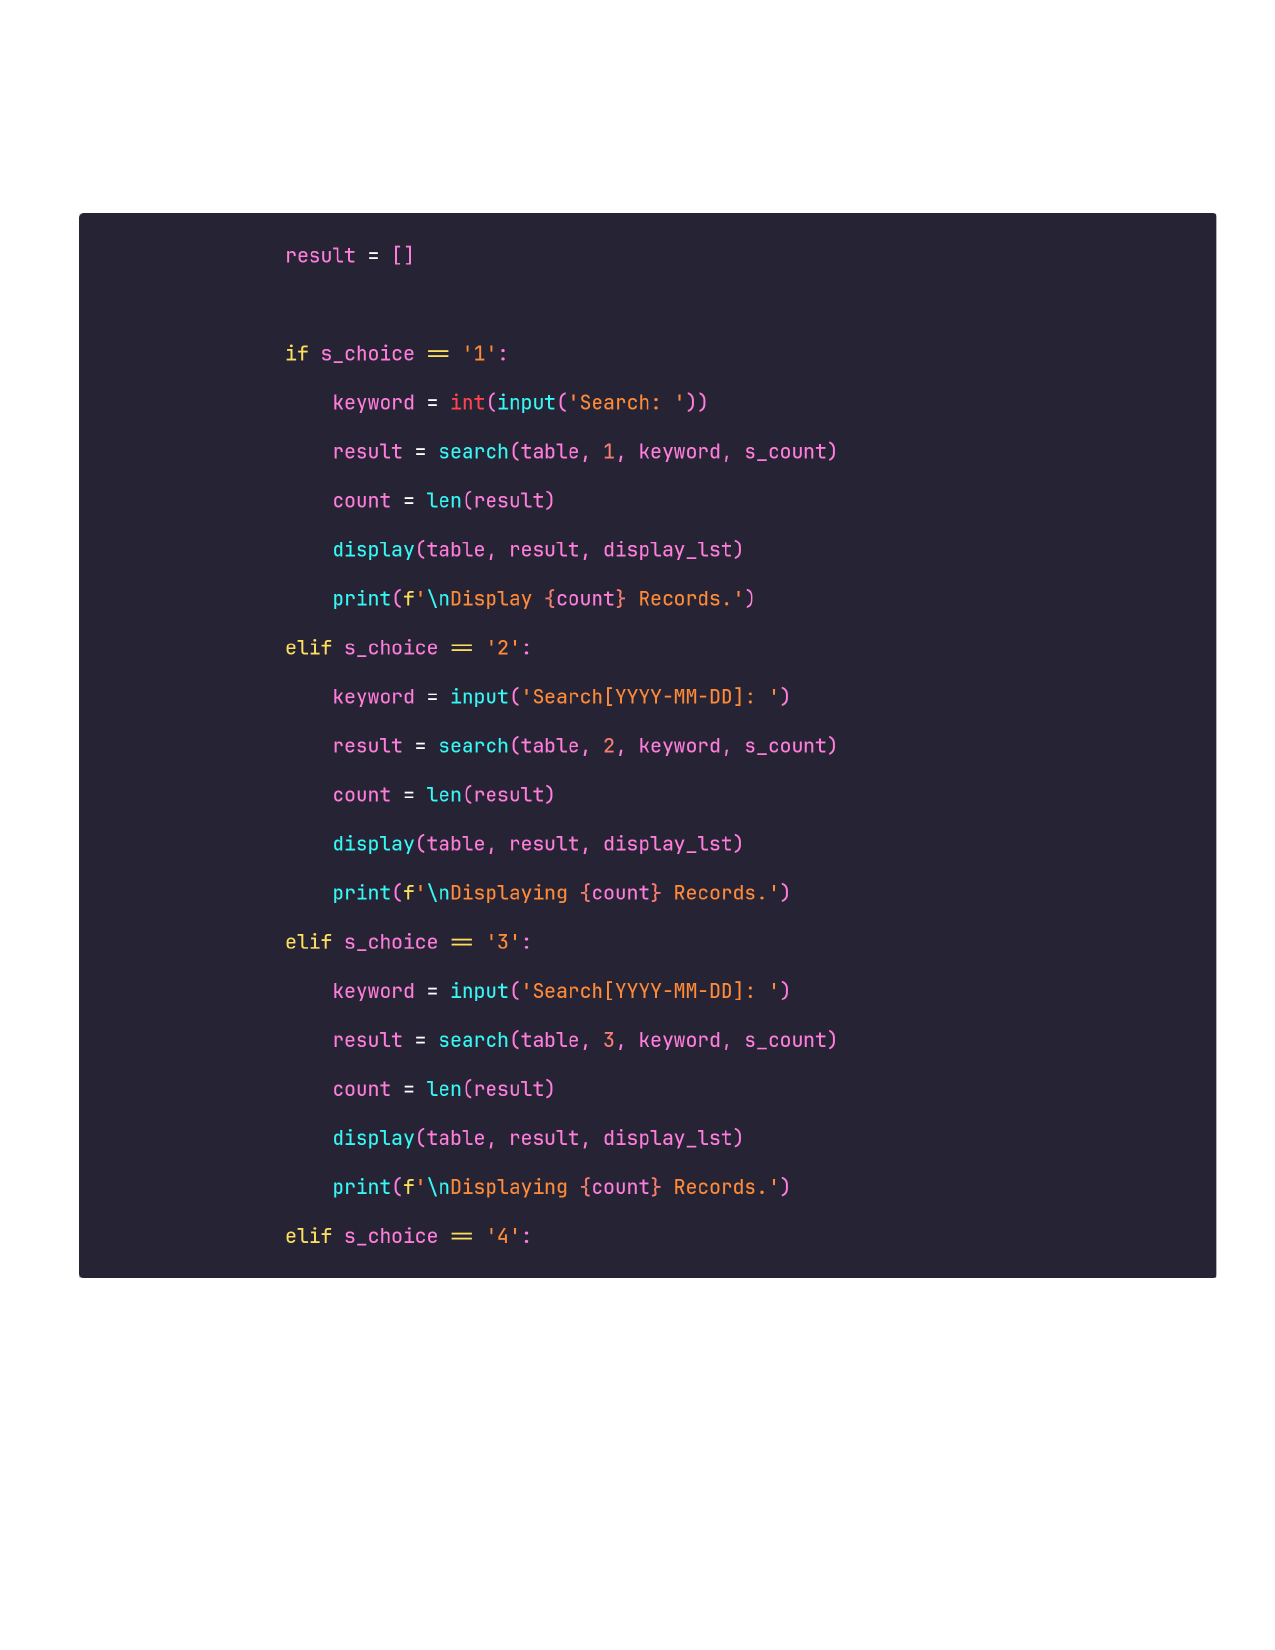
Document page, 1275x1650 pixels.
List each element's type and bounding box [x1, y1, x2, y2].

picture [79, 213, 1217, 1278]
